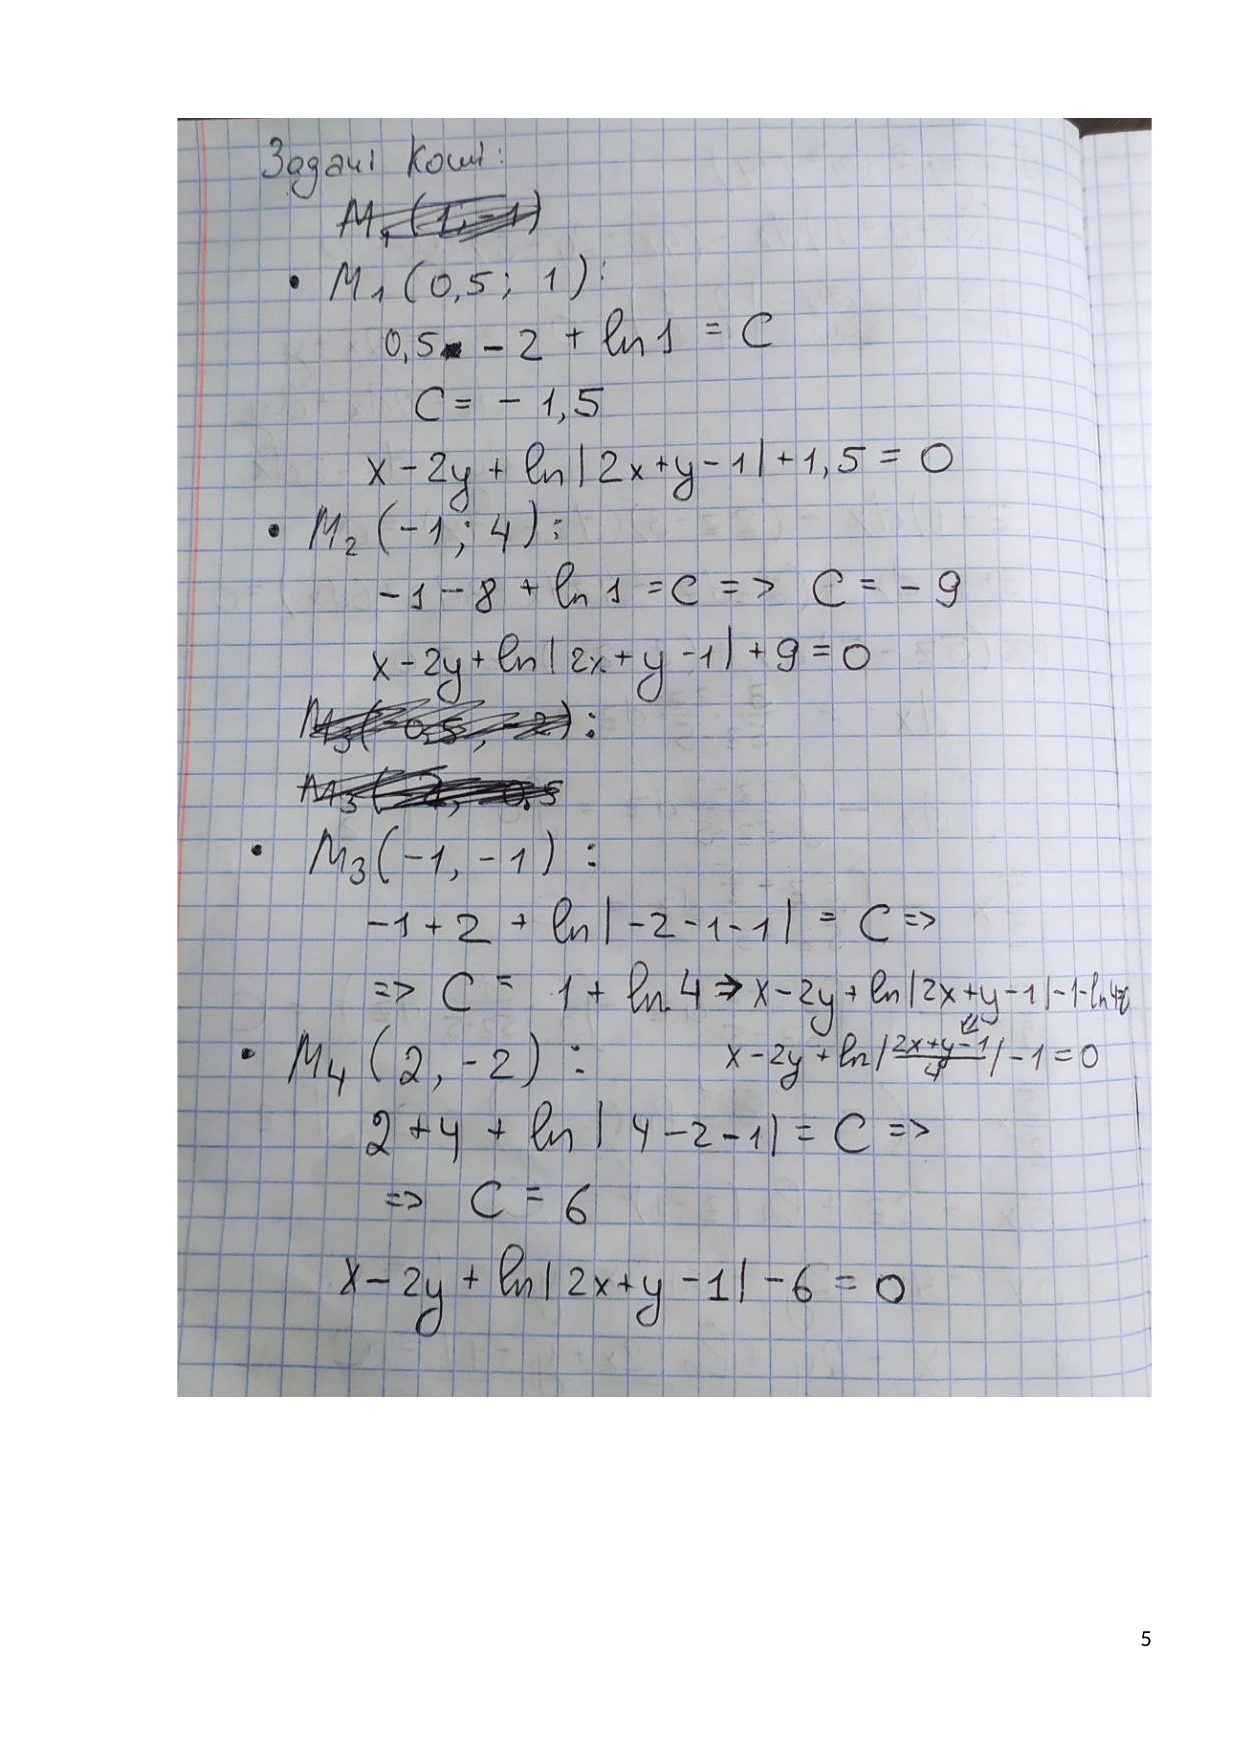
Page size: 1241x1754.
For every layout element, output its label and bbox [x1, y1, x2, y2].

picture [177, 118, 1152, 1397]
